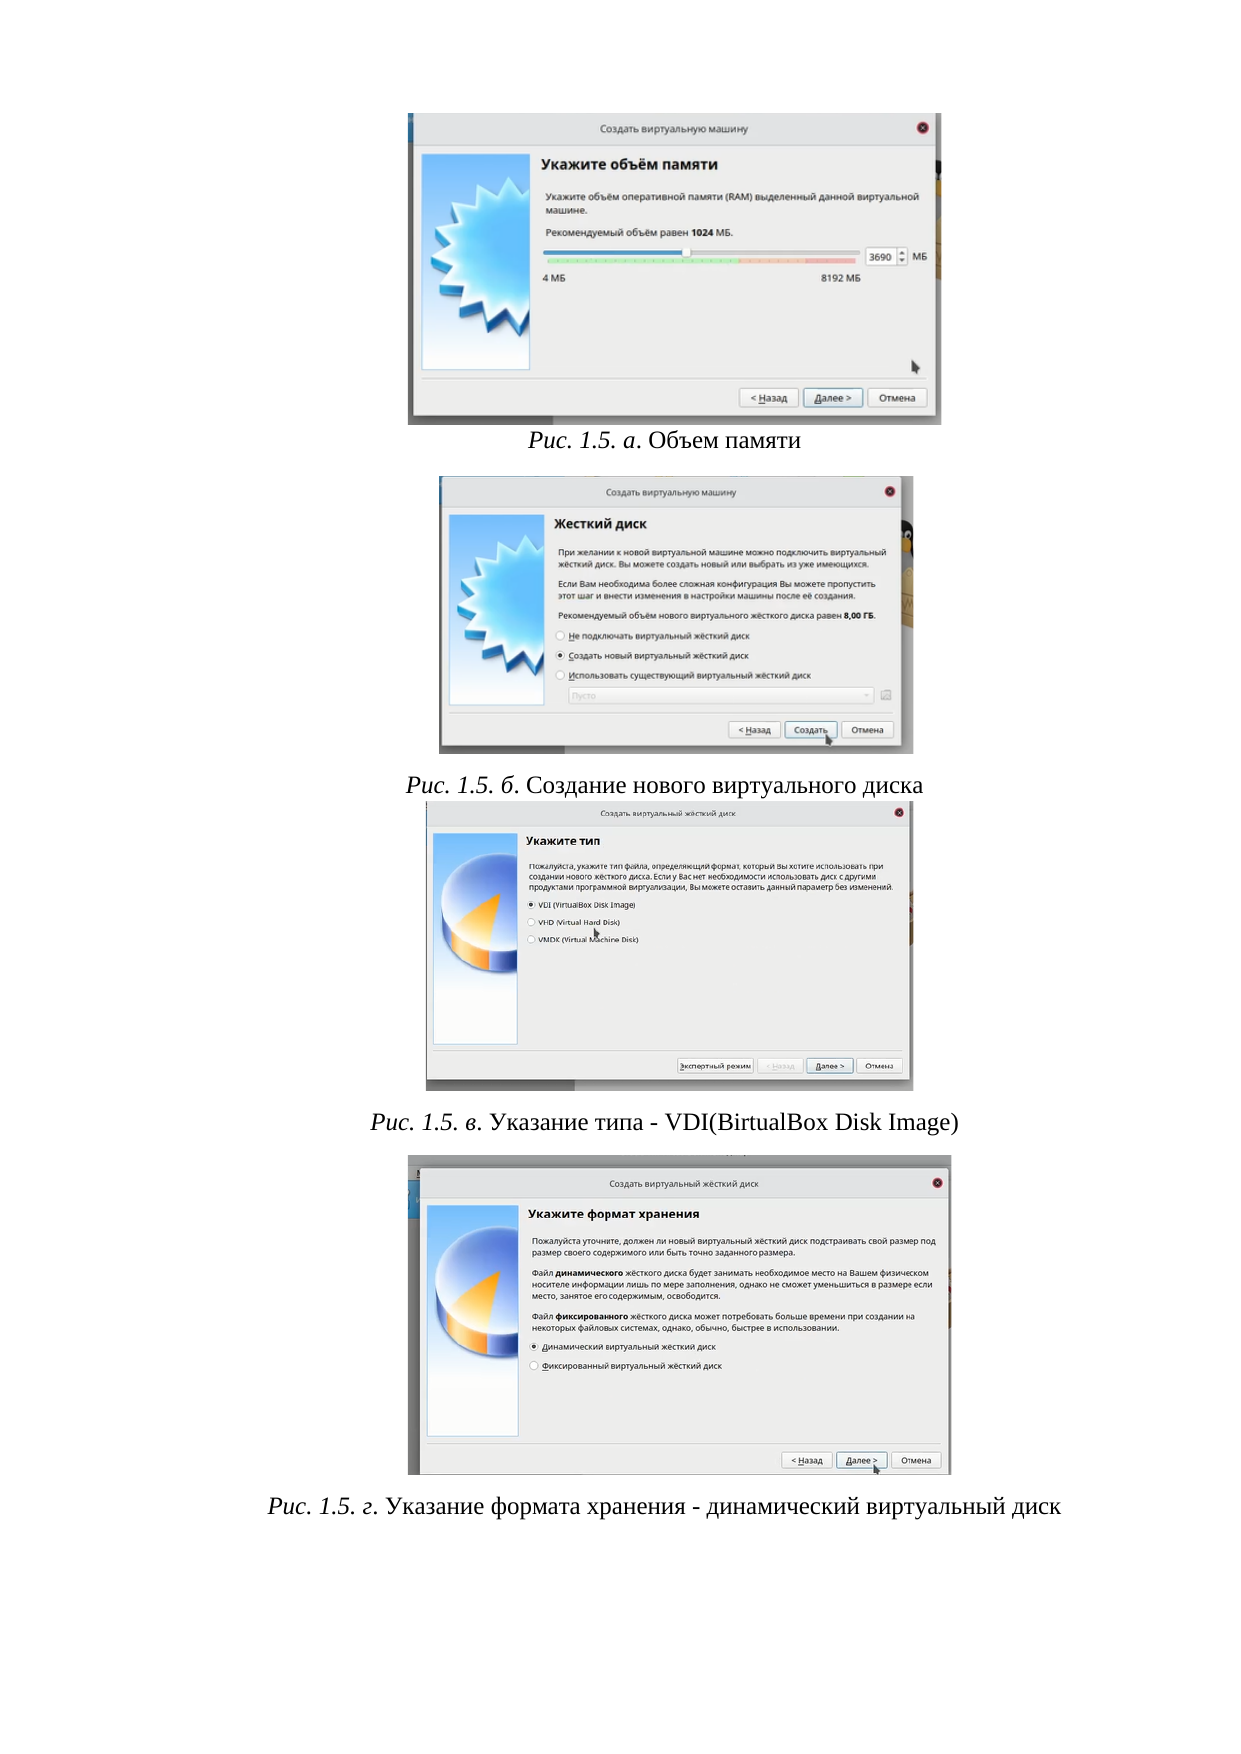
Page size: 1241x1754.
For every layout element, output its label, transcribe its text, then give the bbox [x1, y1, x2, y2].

picture [407, 113, 942, 425]
picture [425, 801, 914, 1091]
picture [439, 476, 914, 754]
picture [407, 1155, 952, 1475]
